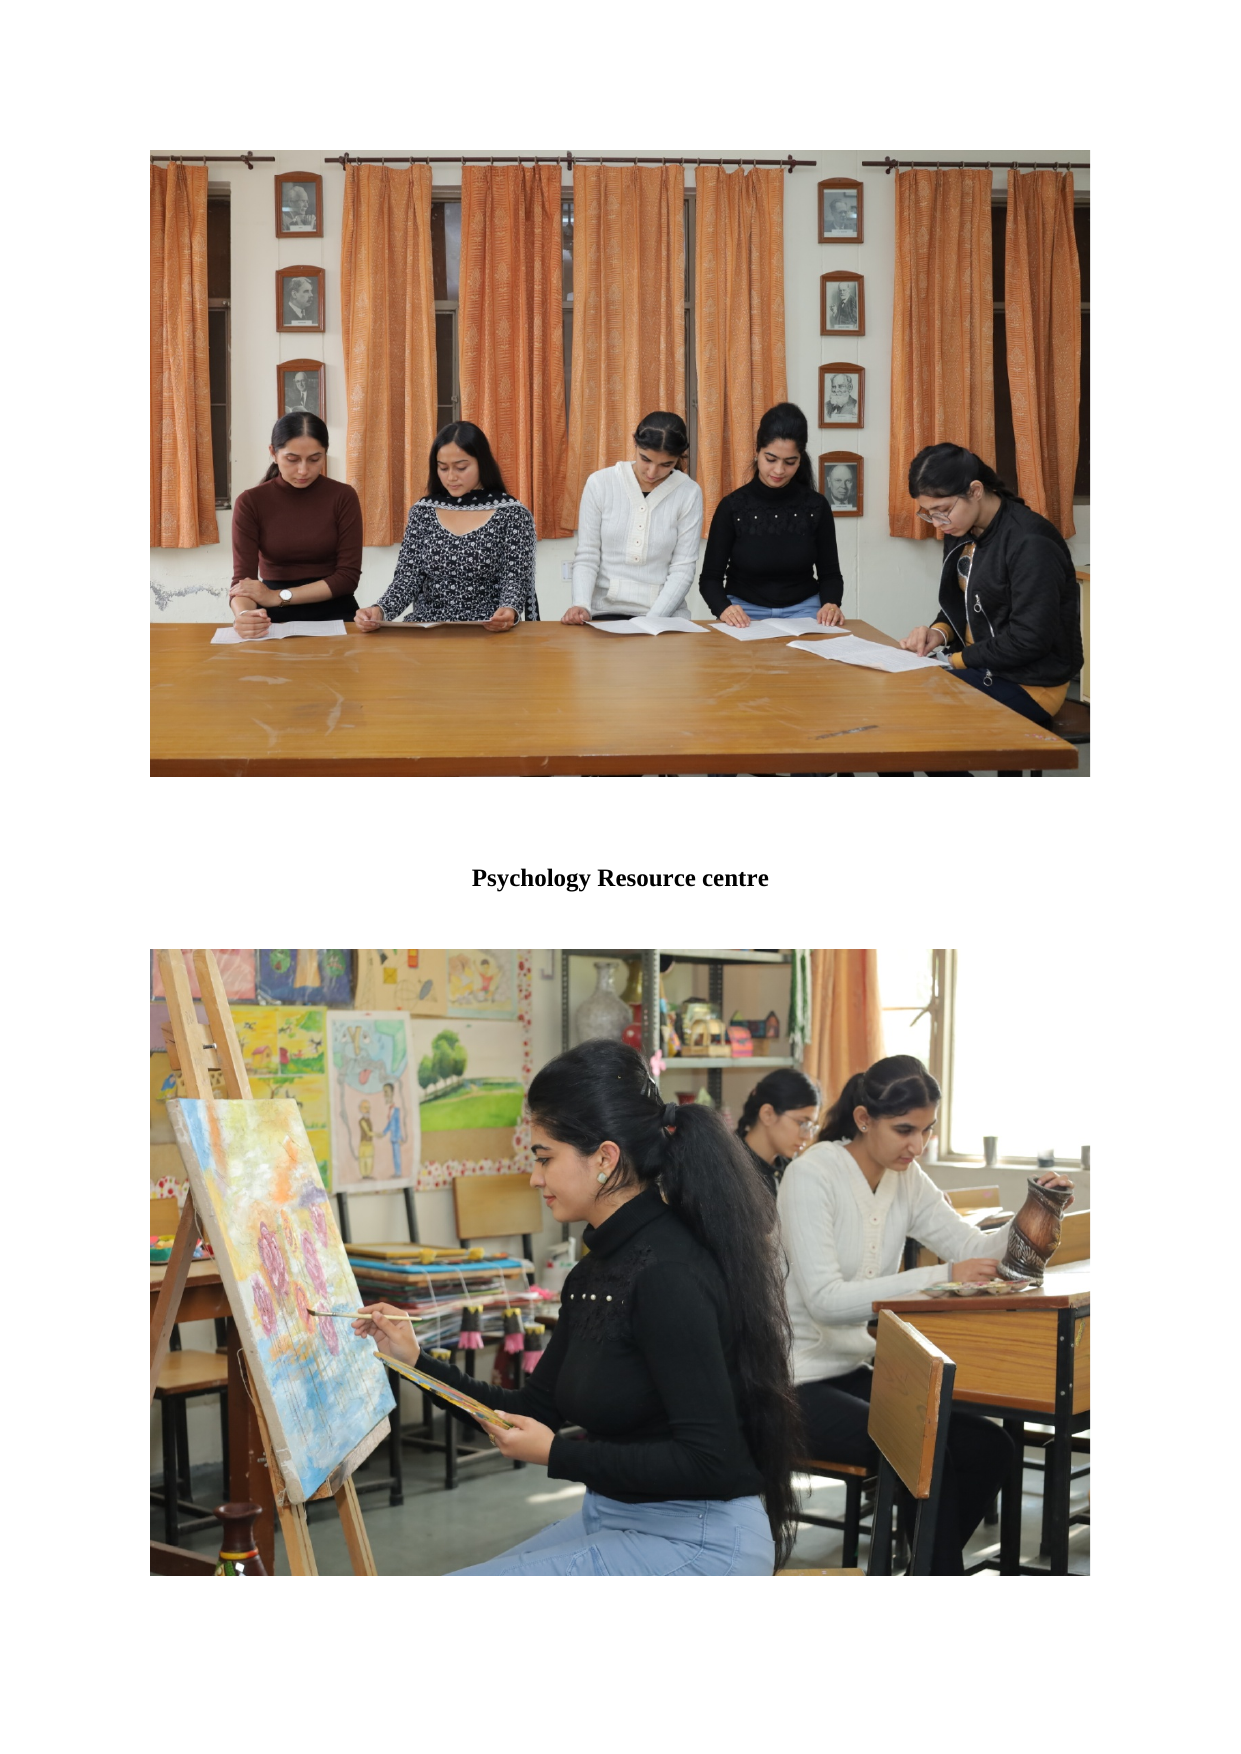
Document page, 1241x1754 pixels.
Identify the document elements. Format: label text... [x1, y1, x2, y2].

picture [150, 949, 1091, 1576]
text Psychology Resource centre [150, 863, 1090, 892]
picture [150, 150, 1091, 777]
